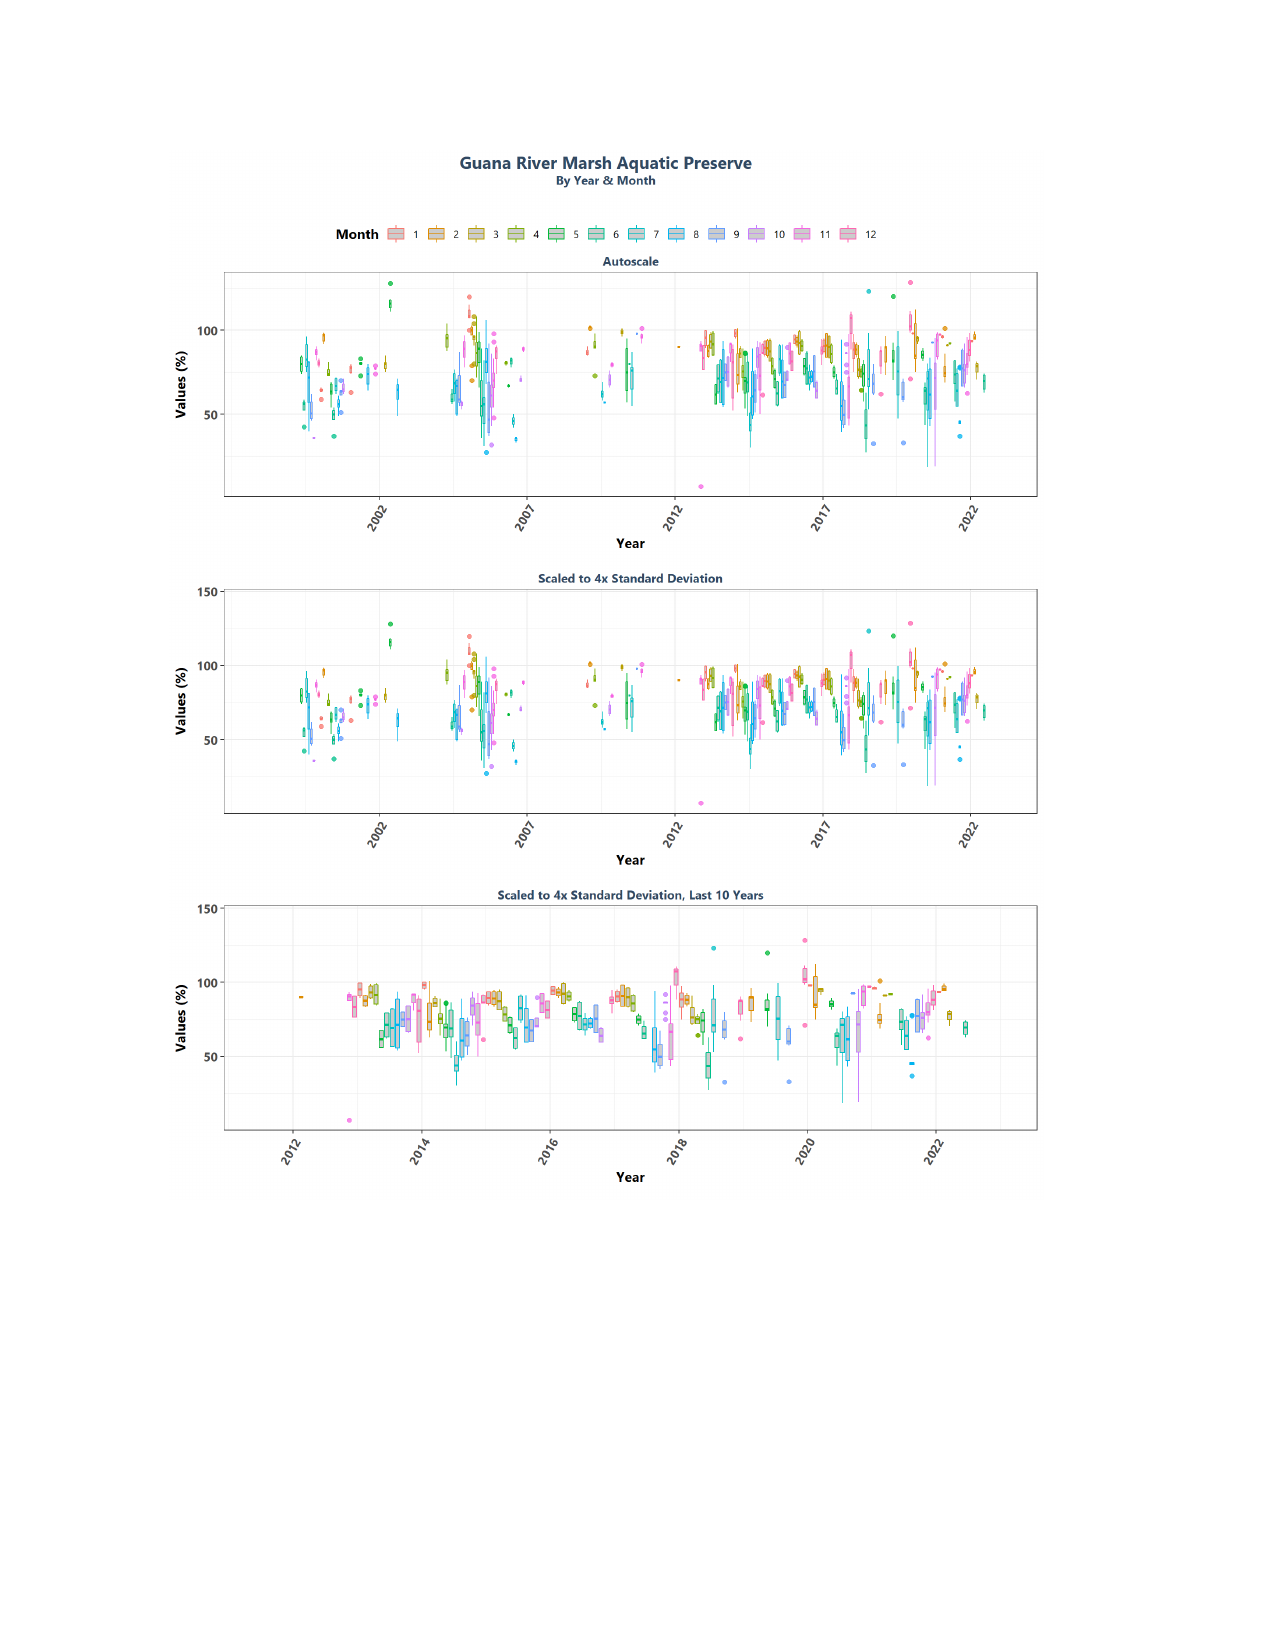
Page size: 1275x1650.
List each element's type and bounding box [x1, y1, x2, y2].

picture [168, 150, 1044, 1200]
